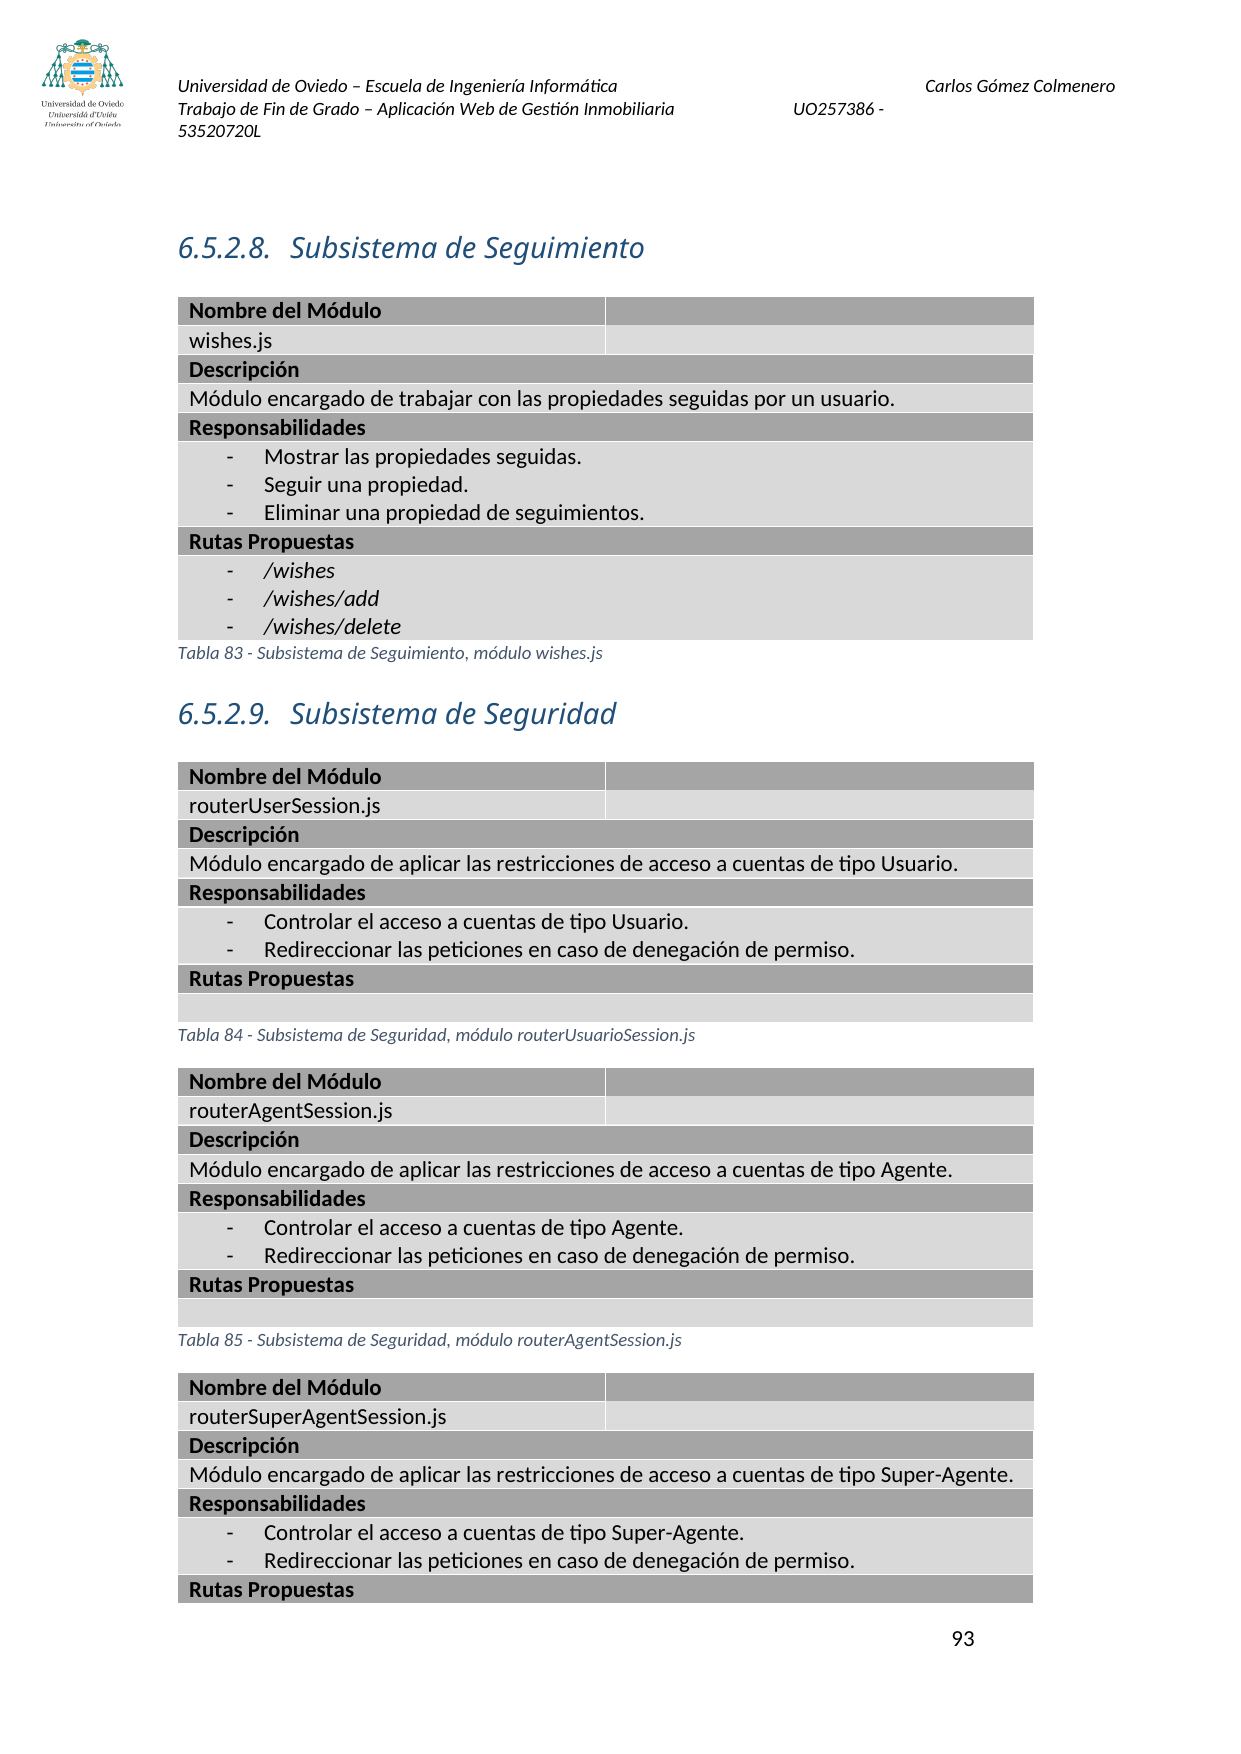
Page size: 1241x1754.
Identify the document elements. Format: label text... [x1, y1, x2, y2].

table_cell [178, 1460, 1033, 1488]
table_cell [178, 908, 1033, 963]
text Tabla 83 - Subsistema de Seguimiento, módulo wishes.js [177, 641, 974, 664]
subtitle Subsistema de Seguimiento [177, 228, 974, 267]
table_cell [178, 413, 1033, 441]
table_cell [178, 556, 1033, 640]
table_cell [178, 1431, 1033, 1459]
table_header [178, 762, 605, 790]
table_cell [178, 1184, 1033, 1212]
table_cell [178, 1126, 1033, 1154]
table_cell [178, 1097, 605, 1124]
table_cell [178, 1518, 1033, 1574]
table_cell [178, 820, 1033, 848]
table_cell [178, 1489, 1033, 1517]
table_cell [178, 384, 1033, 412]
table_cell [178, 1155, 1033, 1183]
subtitle Subsistema de Seguridad [177, 693, 974, 733]
text Tabla 84 - Subsistema de Seguridad, módulo routerUsuarioSession.js [177, 1023, 974, 1046]
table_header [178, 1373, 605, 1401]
text Tabla 85 - Subsistema de Seguridad, módulo routerAgentSession.js [177, 1328, 974, 1351]
picture [36, 38, 124, 126]
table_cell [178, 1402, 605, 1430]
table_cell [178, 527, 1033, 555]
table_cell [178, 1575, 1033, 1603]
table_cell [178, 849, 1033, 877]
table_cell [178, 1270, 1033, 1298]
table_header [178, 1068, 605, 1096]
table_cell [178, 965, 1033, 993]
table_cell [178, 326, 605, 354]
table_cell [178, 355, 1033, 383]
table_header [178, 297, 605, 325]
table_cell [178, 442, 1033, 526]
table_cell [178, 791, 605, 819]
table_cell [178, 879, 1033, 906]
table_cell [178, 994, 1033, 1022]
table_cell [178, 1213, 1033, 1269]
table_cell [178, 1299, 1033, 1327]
